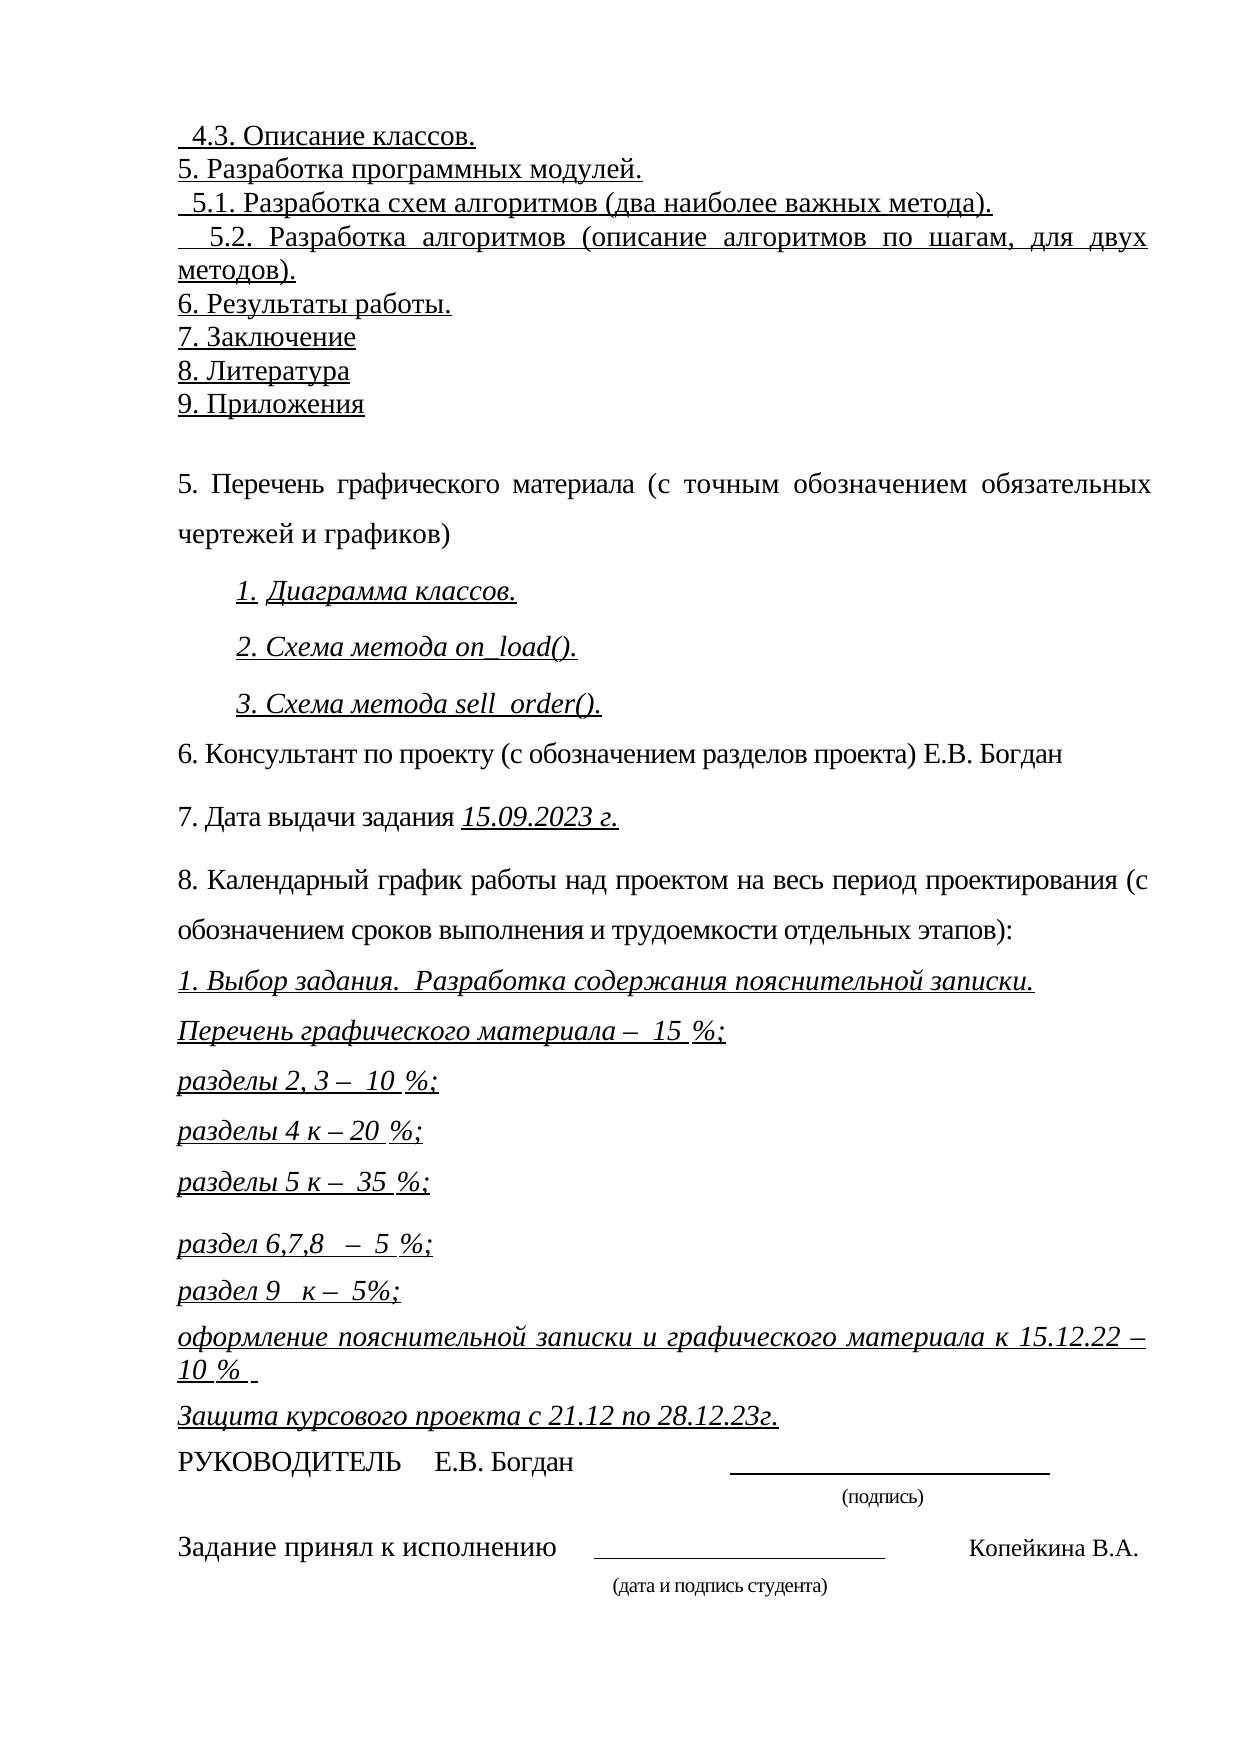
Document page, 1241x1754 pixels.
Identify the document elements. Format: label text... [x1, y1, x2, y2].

text разделы 4 к – 20 %; [177, 1113, 1149, 1147]
text РУКОВОДИТЕЛЬ Е.В. Богдан ––––_______________ [177, 1444, 1149, 1478]
text 3. Схема метода sell_order(). [177, 686, 1149, 719]
text 1. Выбор задания. Разработка содержания пояснительной записки. [177, 963, 1149, 996]
text разделы 5 к – 35 %; [177, 1164, 1149, 1197]
text Защита курсового проекта с 21.12 по 28.12.23г. [177, 1398, 1149, 1432]
text 1. Диаграмма классов. [177, 573, 1149, 606]
text 5. Разработка программных модулей. [177, 152, 1149, 185]
text 7. Заключение [177, 319, 1149, 353]
text Перечень графического материала – 15 %; [177, 1013, 1149, 1046]
text 4.3. Описание классов. [177, 118, 1149, 152]
text 5.1. Разработка схем алгоритмов (два наиболее важных метода). [177, 185, 1149, 219]
text раздел 9 к – 5%; [177, 1273, 1149, 1306]
text 8. Календарный график работы над проектом на весь период проектирования (с обозначением сроков выполнения и трудоемкости отдельных этапов): [177, 862, 1149, 946]
text 2. Схема метода on_load(). [177, 629, 1149, 663]
text Задание принял к исполнению –––––––_______________–– Копейкина В.А. [177, 1529, 1149, 1562]
text 5.2. Разработка алгоритмов (описание алгоритмов по шагам, для двух методов). [177, 219, 1149, 286]
text 6. Консультант по проекту (с обозначением разделов проекта) Е.В. Богдан [177, 736, 1149, 770]
text (дата и подпись студента) [177, 1573, 1149, 1597]
text 7. Дата выдачи задания 15.09.2023 г. [177, 799, 1152, 833]
text 6. Результаты работы. [177, 286, 1149, 319]
text 5. Перечень графического материала (с точным обозначением обязательных чертежей и графиков) [177, 466, 1152, 550]
text разделы 2, 3 – 10 %; [177, 1063, 1149, 1097]
text (подпись) [177, 1489, 1149, 1507]
text 8. Литература [177, 353, 1149, 386]
text раздел 6,7,8 – 5 %; [177, 1227, 1149, 1260]
text 9. Приложения [177, 386, 1149, 420]
text оформление пояснительной записки и графического материала к 15.12.22 – 10 % [177, 1319, 1149, 1386]
